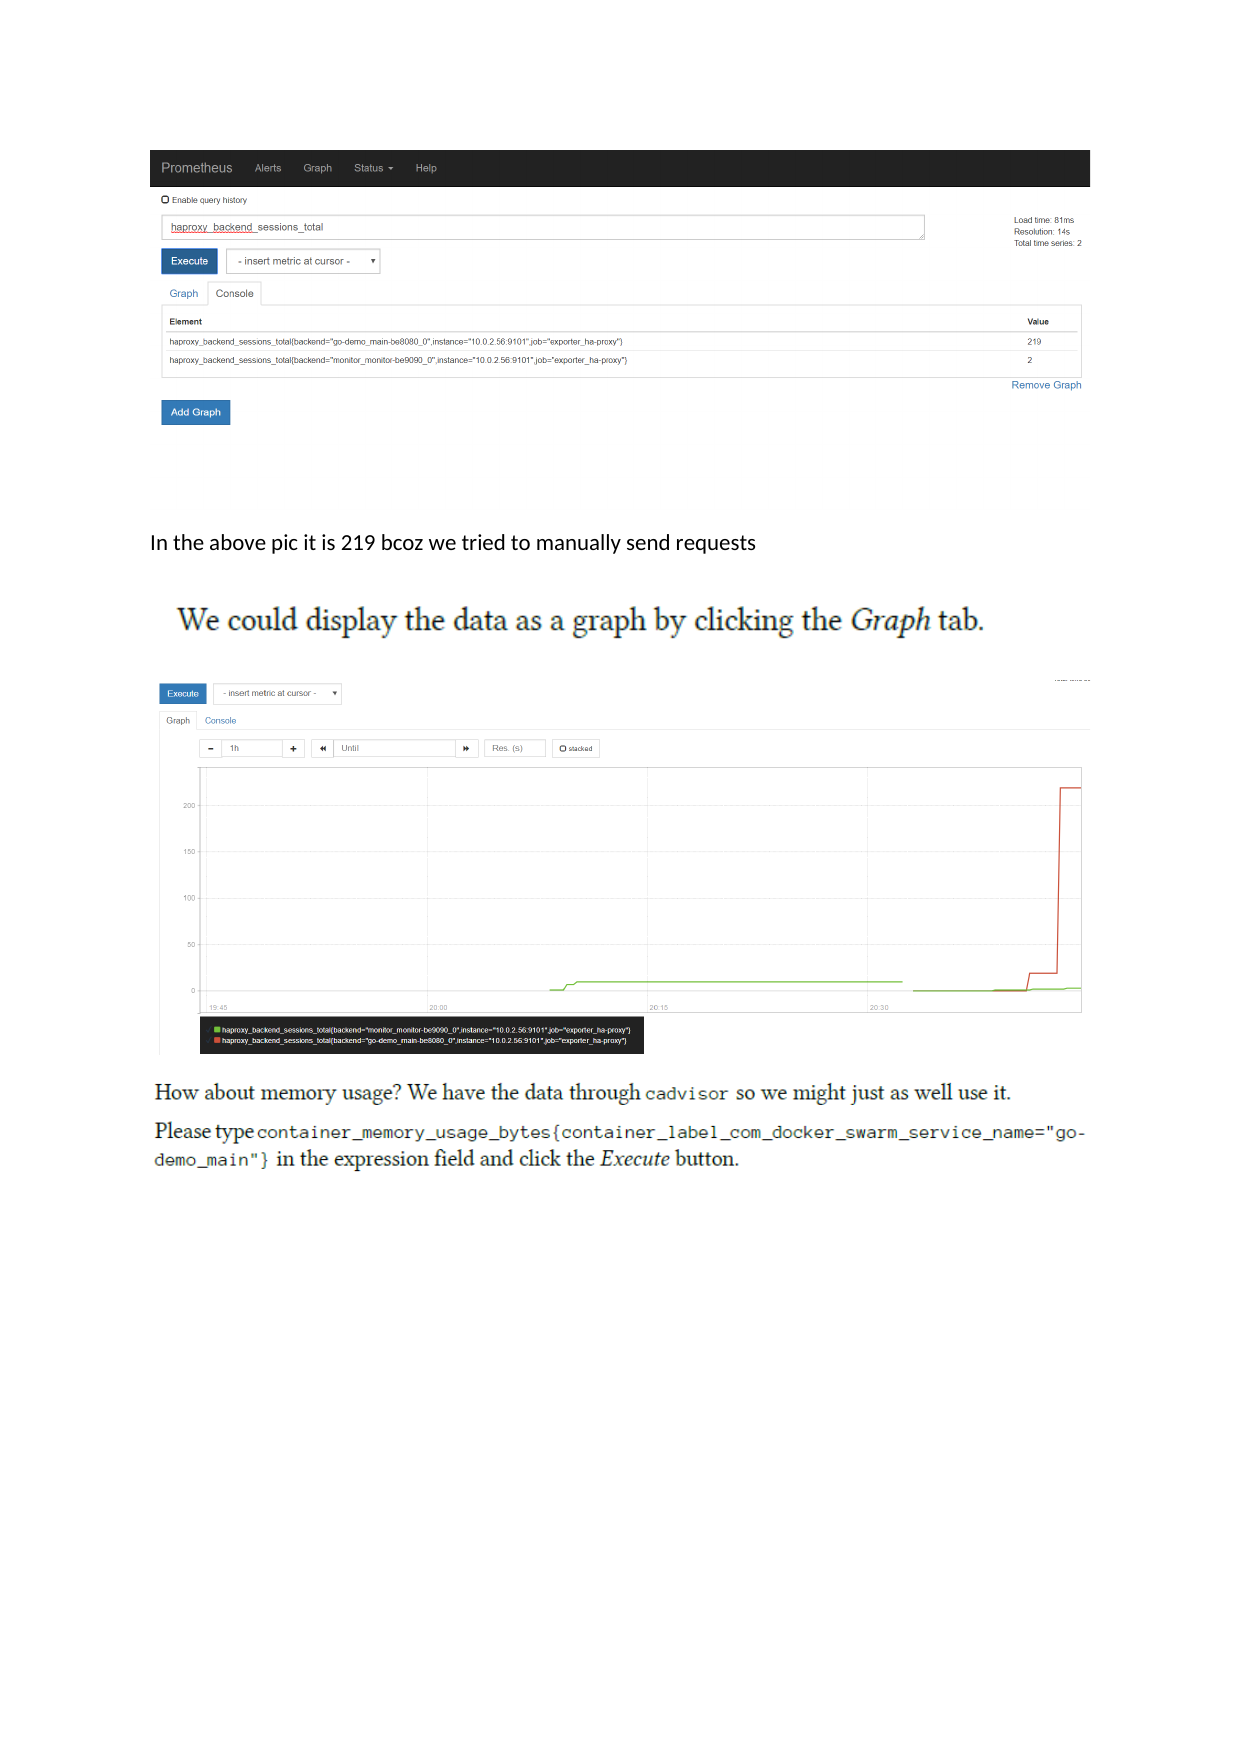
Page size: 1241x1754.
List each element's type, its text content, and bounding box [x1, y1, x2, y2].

picture [150, 1073, 1091, 1180]
picture [150, 575, 1008, 662]
text In the above pic it is 219 bcoz we tried to manually send requests [150, 528, 1090, 556]
picture [150, 150, 1091, 510]
picture [150, 680, 1091, 1055]
